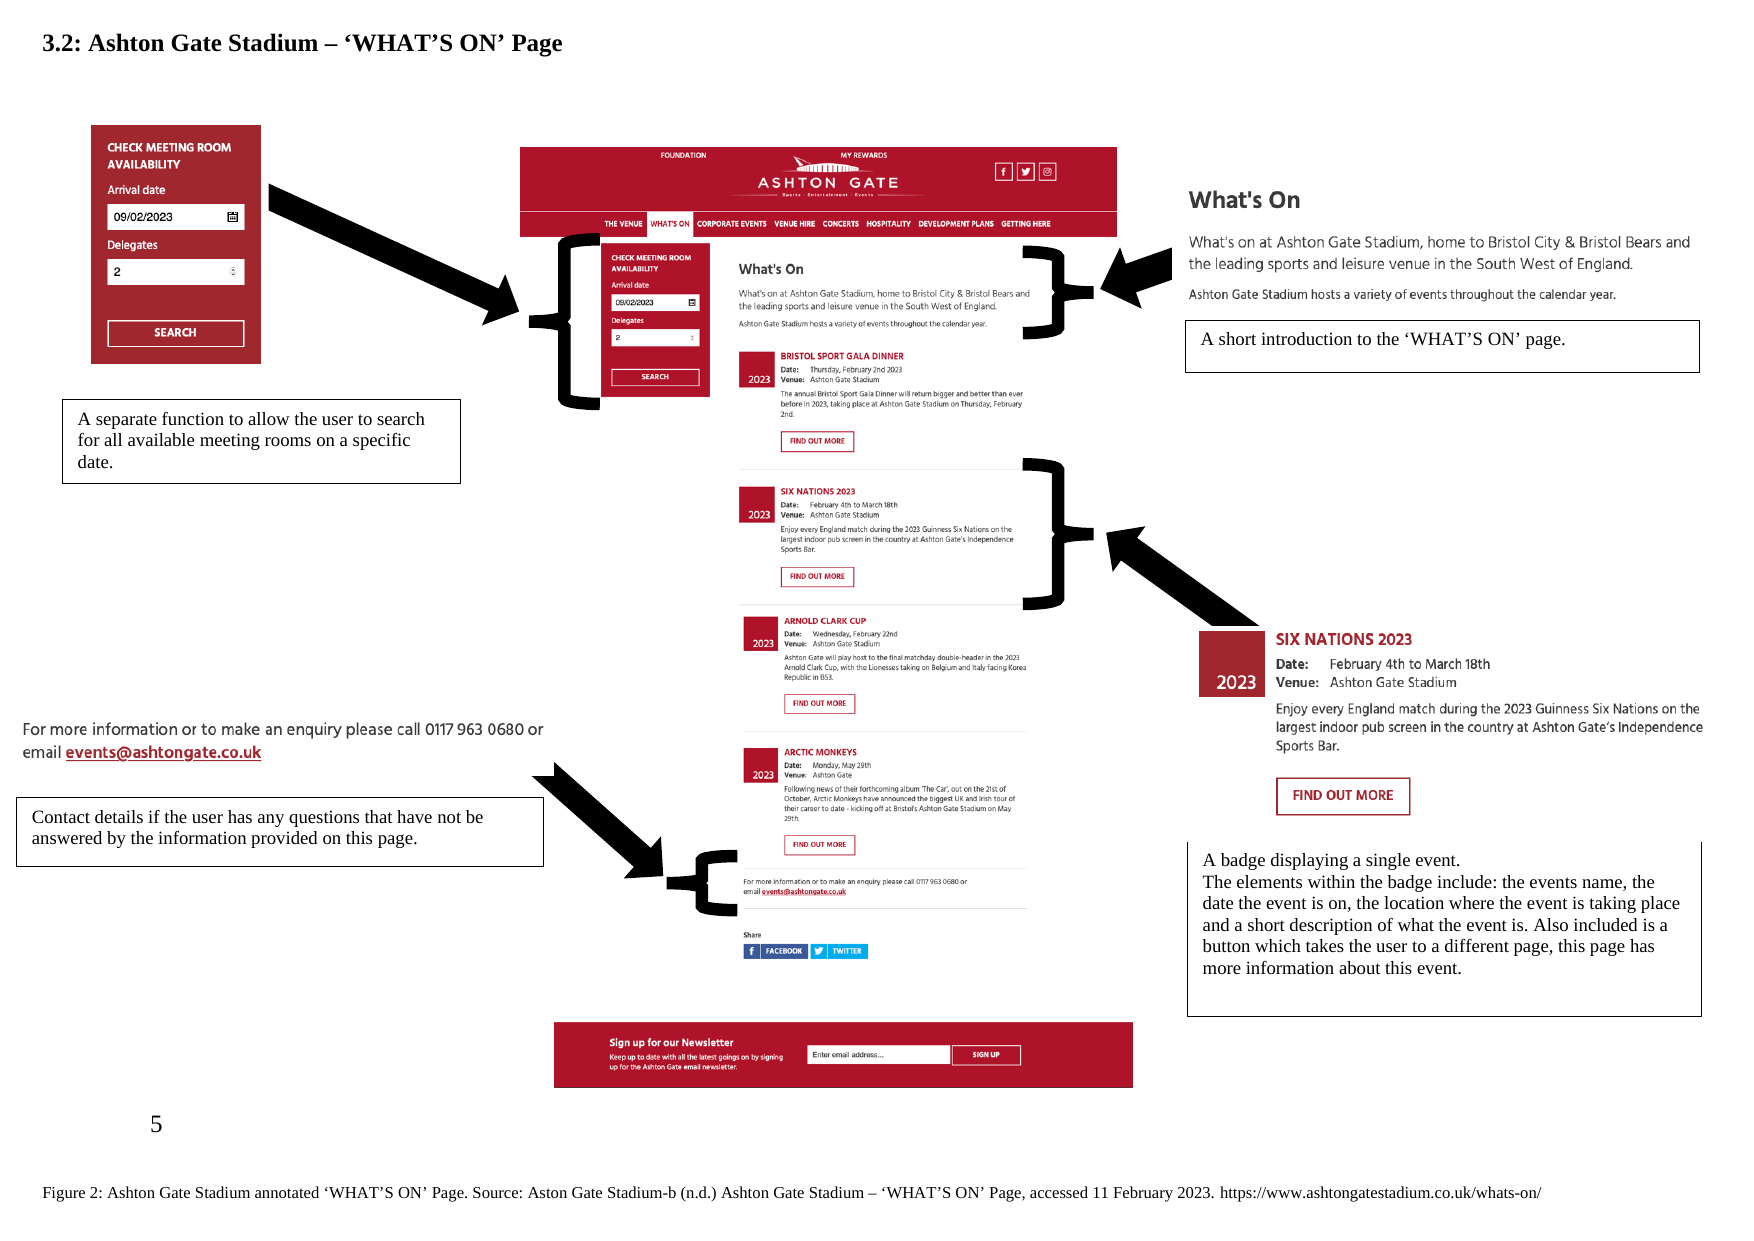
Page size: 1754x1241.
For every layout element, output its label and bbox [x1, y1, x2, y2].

picture [62, 118, 269, 382]
picture [14, 147, 1133, 1088]
picture [1172, 181, 1700, 316]
picture [1185, 626, 1718, 842]
